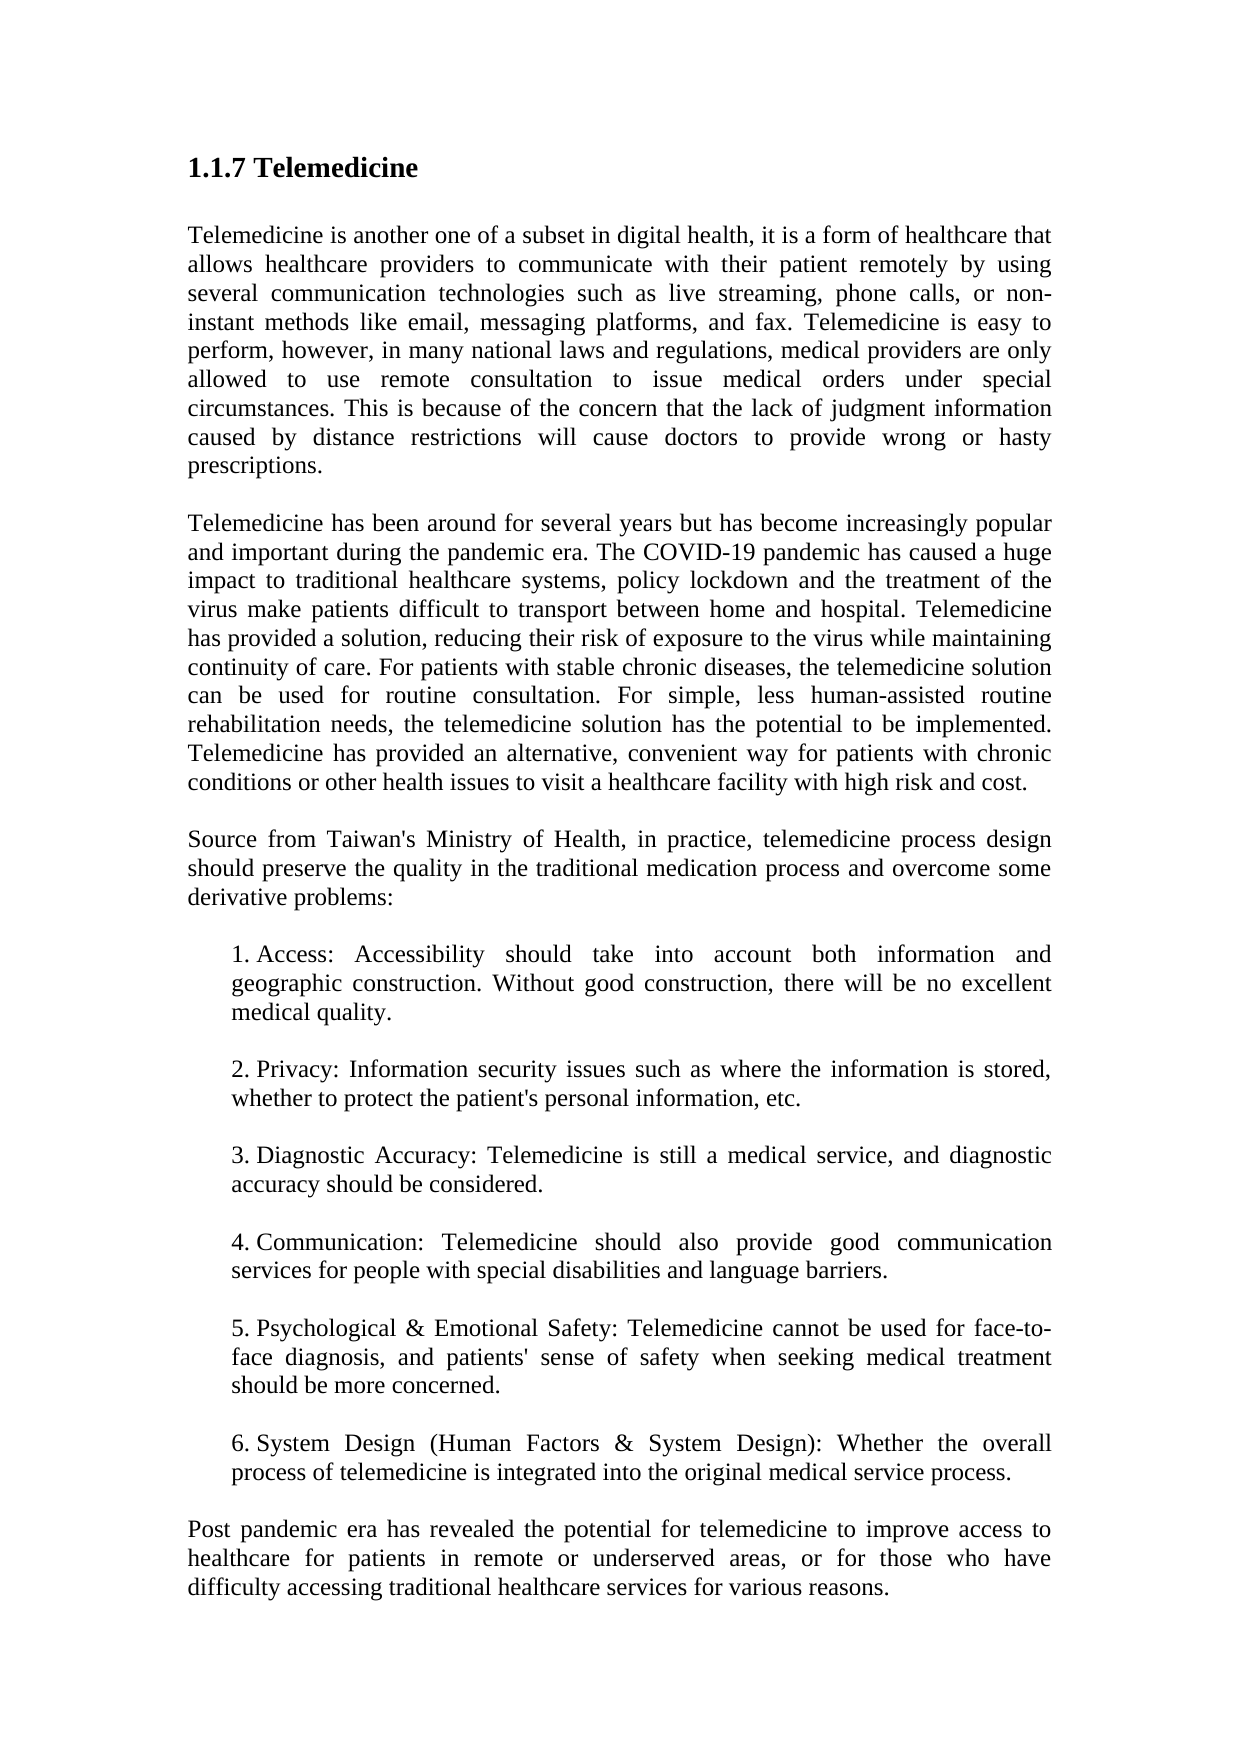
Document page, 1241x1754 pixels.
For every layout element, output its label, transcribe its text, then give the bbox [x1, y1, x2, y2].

text Telemedicine has been around for several years but has become increasingly popular and important during the pandemic era. The COVID-19 pandemic has caused a huge impact to traditional healthcare systems, policy lockdown and the treatment of the virus make patients difficult to transport between home and hospital. Telemedicine has provided a solution, reducing their risk of exposure to the virus while maintaining continuity of care. For patients with stable chronic diseases, the telemedicine solution can be used for routine consultation. For simple, less human-assisted routine rehabilitation needs, the telemedicine solution has the potential to be implemented. Telemedicine has provided an alternative, convenient way for patients with chronic conditions or other health issues to visit a healthcare facility with high risk and cost. [187, 508, 1053, 796]
text Post pandemic era has revealed the potential for telemedicine to improve access to healthcare for patients in remote or underserved areas, or for those who have difficulty accessing traditional healthcare services for various reasons. [187, 1514, 1053, 1601]
list Privacy: Information security issues such as where the information is stored, whether to protect the patient's personal information, etc. [231, 1054, 1053, 1112]
list Access: Accessibility should take into account both information and geographic construction. Without good construction, there will be no excellent medical quality. [231, 939, 1053, 1026]
list Communication: Telemedicine should also provide good communication services for people with special disabilities and language barriers. [231, 1227, 1053, 1284]
subtitle 1.1.7 Telemedicine [187, 150, 1053, 183]
text Telemedicine is another one of a subset in digital health, it is a form of healthcare that allows healthcare providers to communicate with their patient remotely by using several communication technologies such as live streaming, phone calls, or non-instant methods like email, messaging platforms, and fax. Telemedicine is easy to perform, however, in many national laws and regulations, medical providers are only allowed to use remote consultation to issue medical orders under special circumstances. This is because of the concern that the lack of judgment information caused by distance restrictions will cause doctors to provide wrong or hasty prescriptions. [187, 221, 1053, 479]
text Source from Taiwan's Ministry of Health, in practice, telemedicine process design should preserve the quality in the traditional medication process and overcome some derivative problems: [187, 824, 1053, 911]
list Diagnostic Accuracy: Telemedicine is still a medical service, and diagnostic accuracy should be considered. [231, 1141, 1053, 1198]
list System Design (Human Factors & System Design): Whether the overall process of telemedicine is integrated into the original medical service process. [231, 1428, 1053, 1486]
list Psychological & Emotional Safety: Telemedicine cannot be used for face-to-face diagnosis, and patients' sense of safety when seeking medical treatment should be more concerned. [231, 1313, 1053, 1399]
